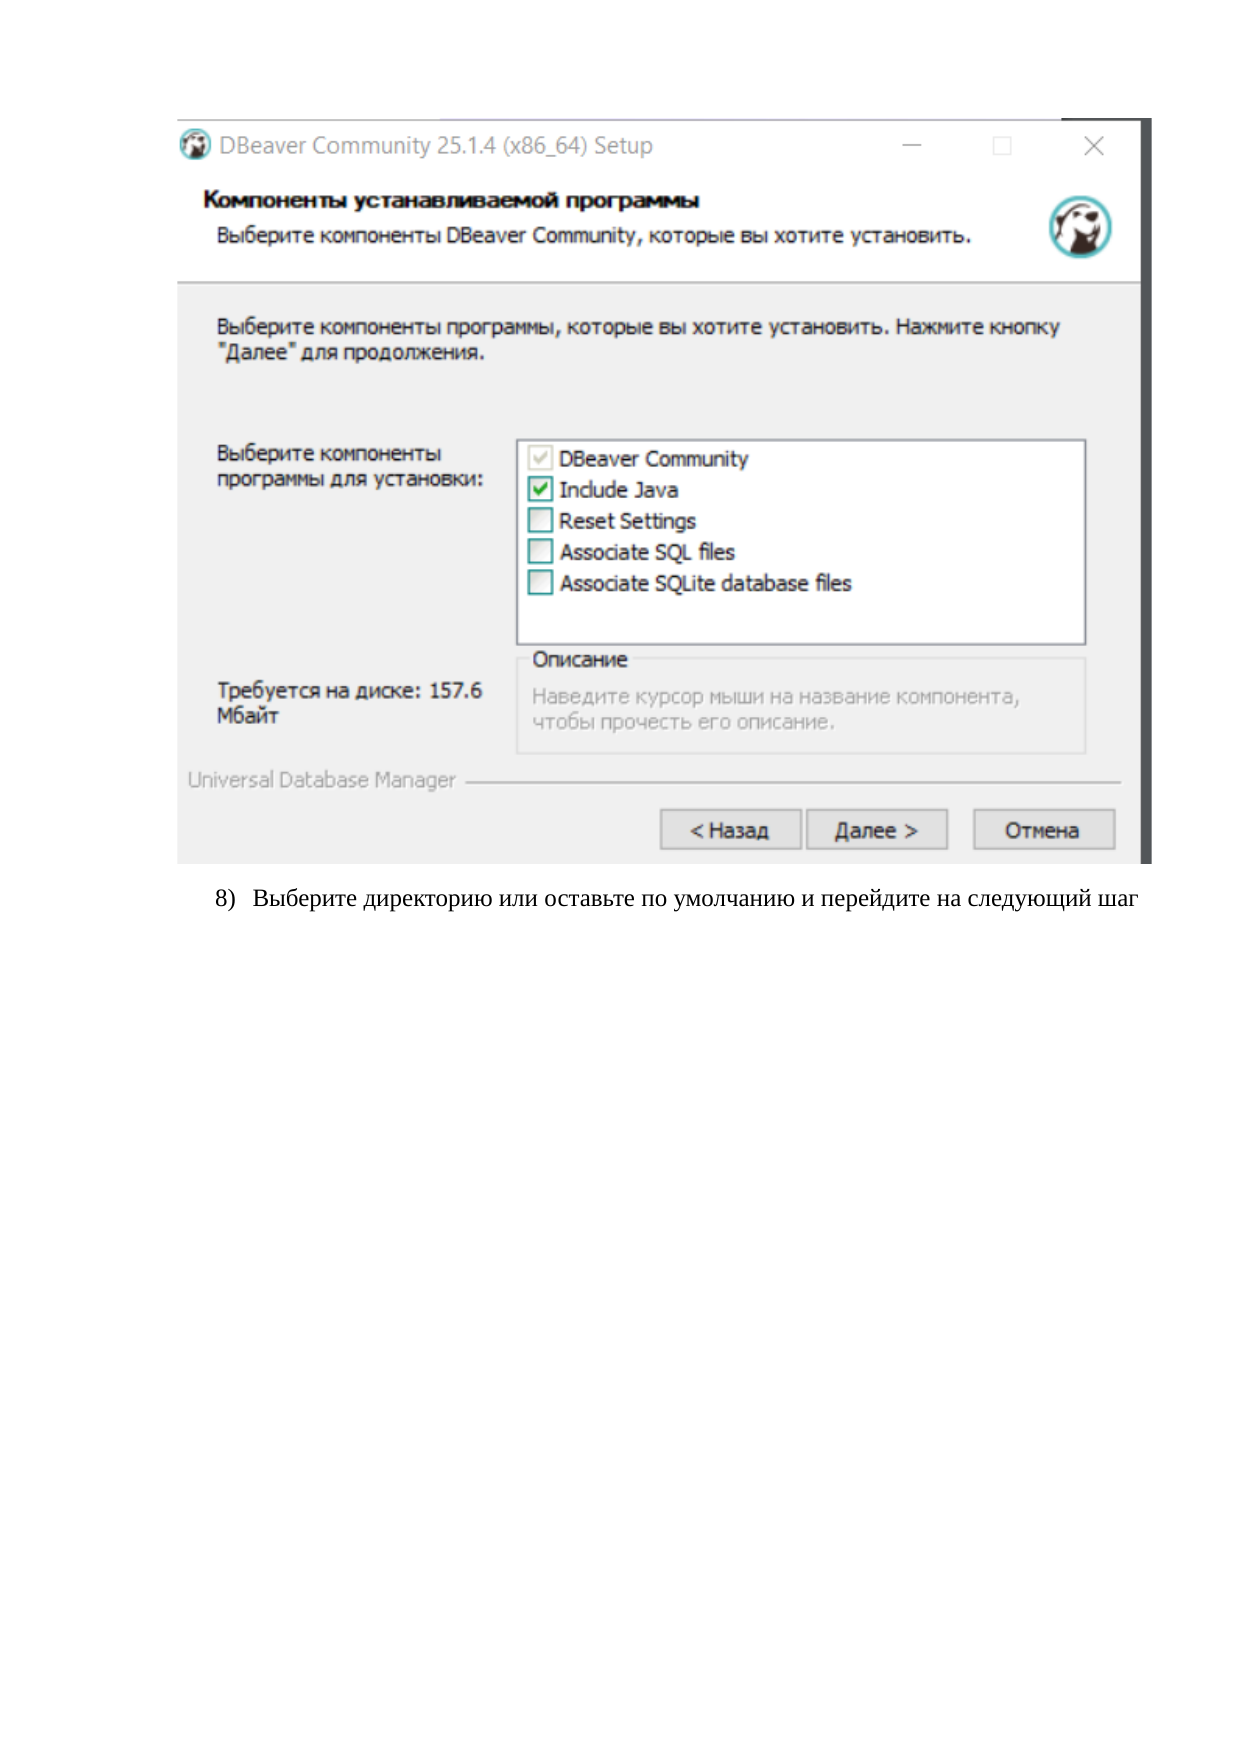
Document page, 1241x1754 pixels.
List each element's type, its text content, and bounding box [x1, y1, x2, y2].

list Выберите директорию или оставьте по умолчанию и перейдите на следующий шаг [215, 883, 1152, 911]
picture [177, 118, 1152, 864]
